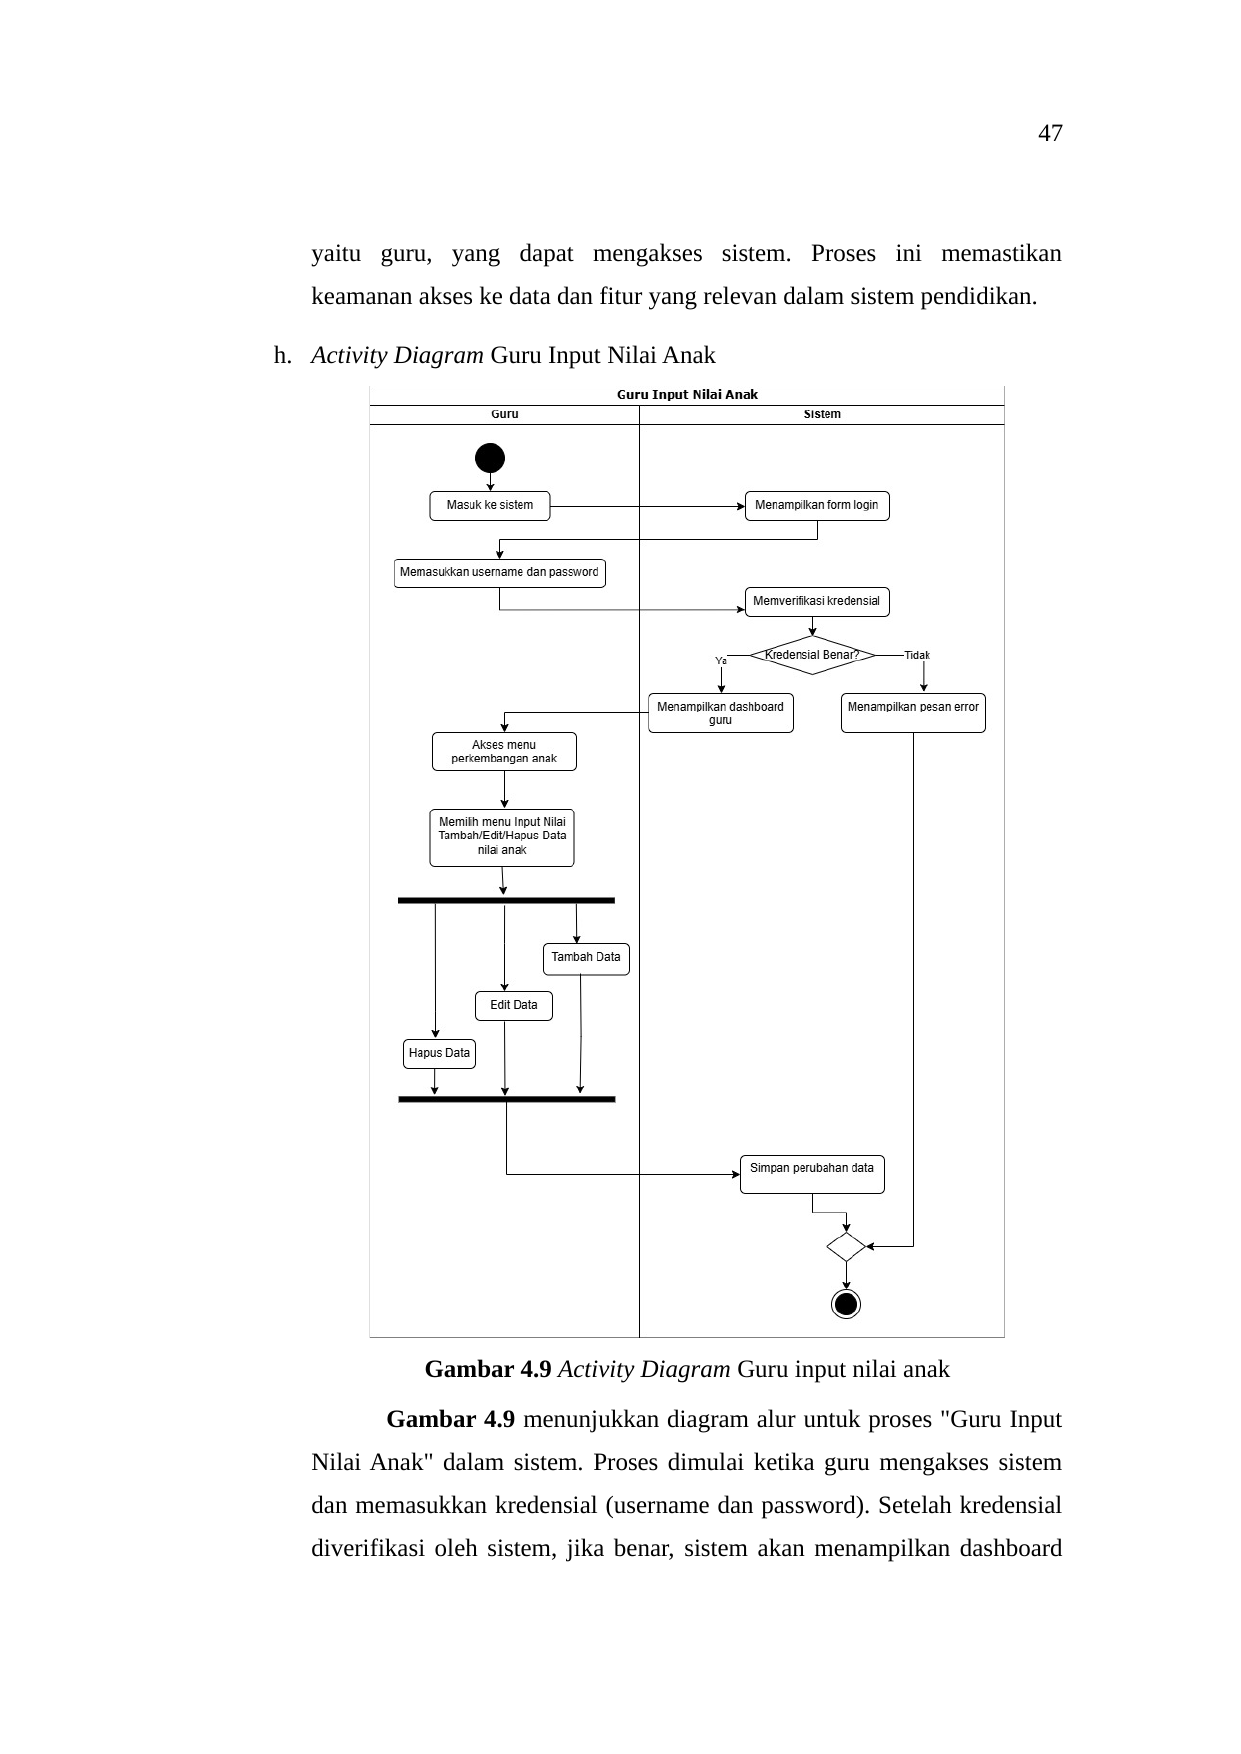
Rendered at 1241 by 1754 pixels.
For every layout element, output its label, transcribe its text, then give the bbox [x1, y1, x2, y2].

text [311, 1404, 1063, 1562]
text Gambar 4.9 Activity Diagram Guru input nilai anak [236, 1354, 1063, 1383]
list Activity Diagram Guru Input Nilai Anak [274, 341, 1063, 369]
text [311, 238, 1063, 309]
picture [369, 386, 1005, 1338]
